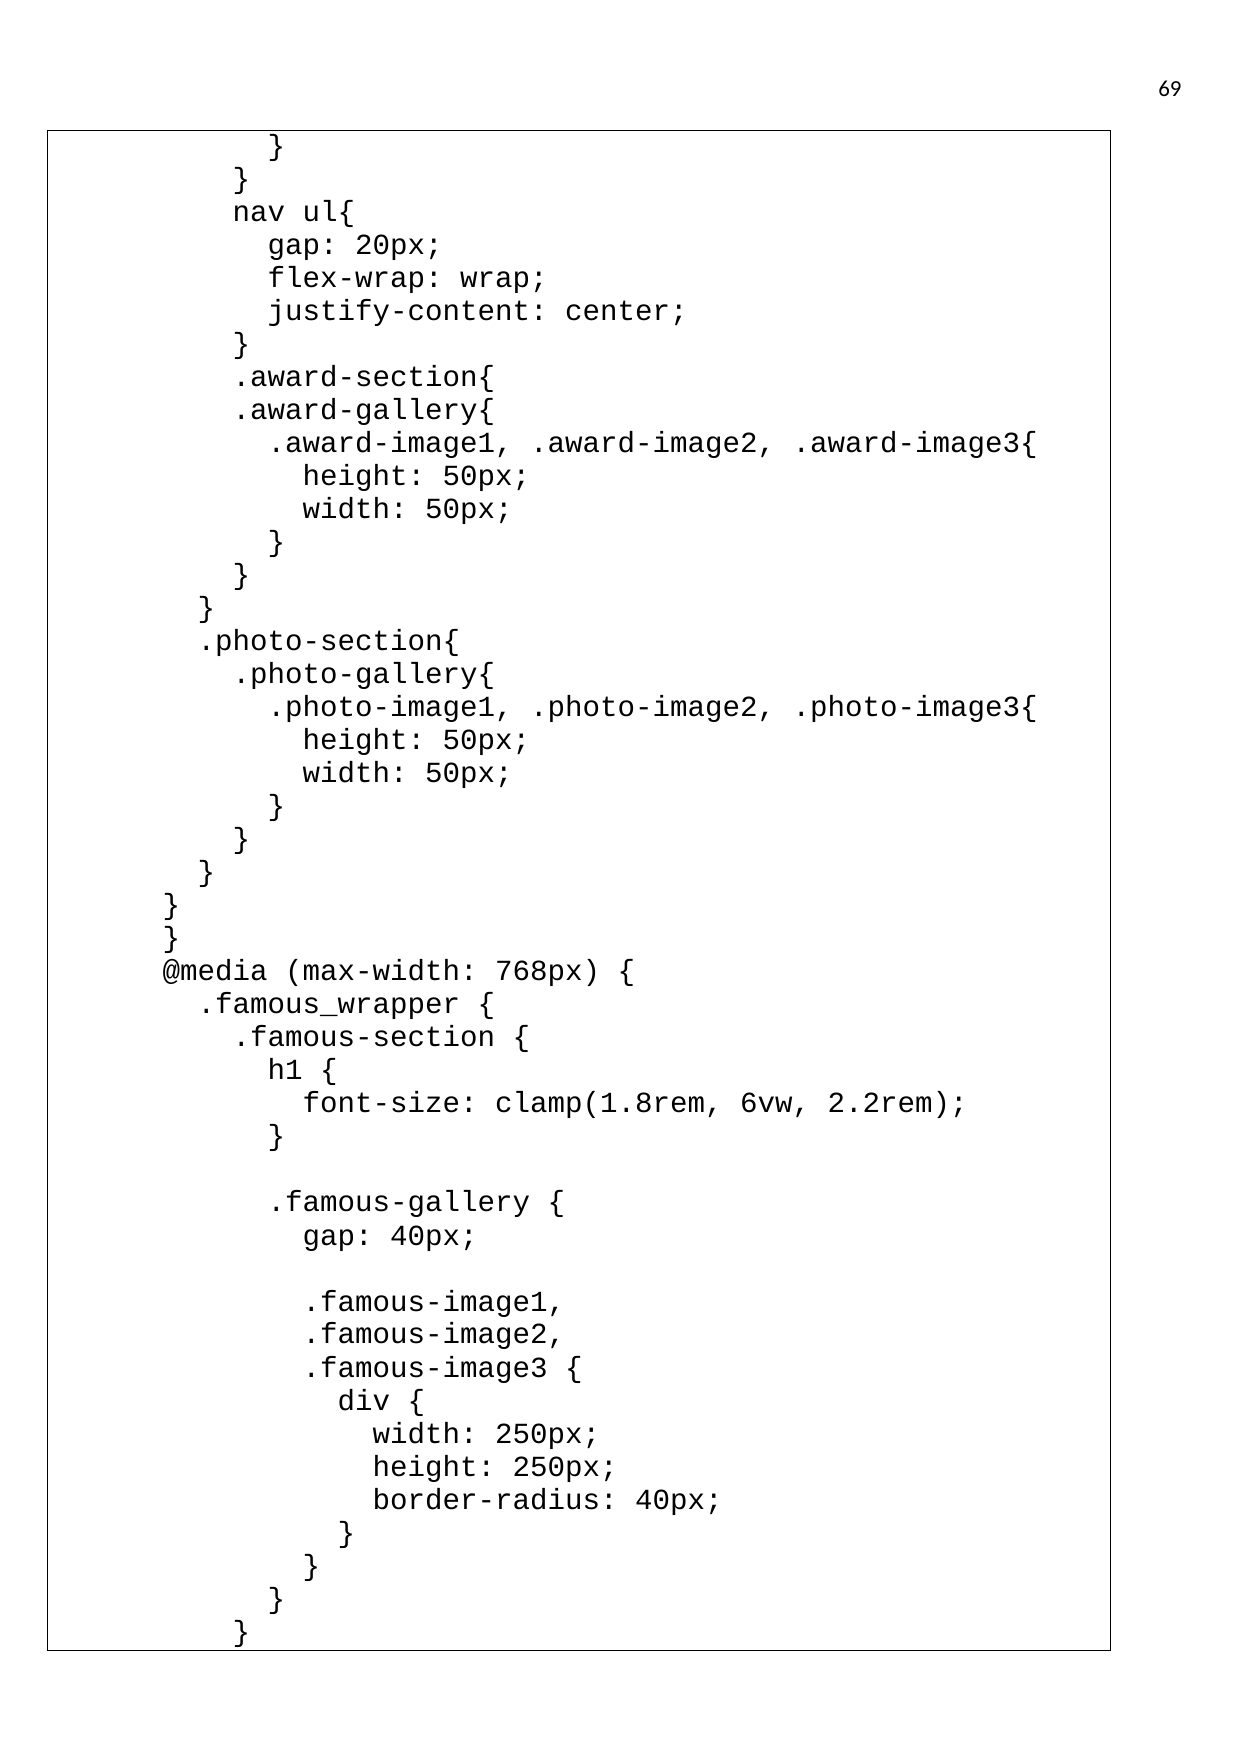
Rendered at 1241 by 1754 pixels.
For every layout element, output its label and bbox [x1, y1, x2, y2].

table_header [48, 131, 1110, 1650]
